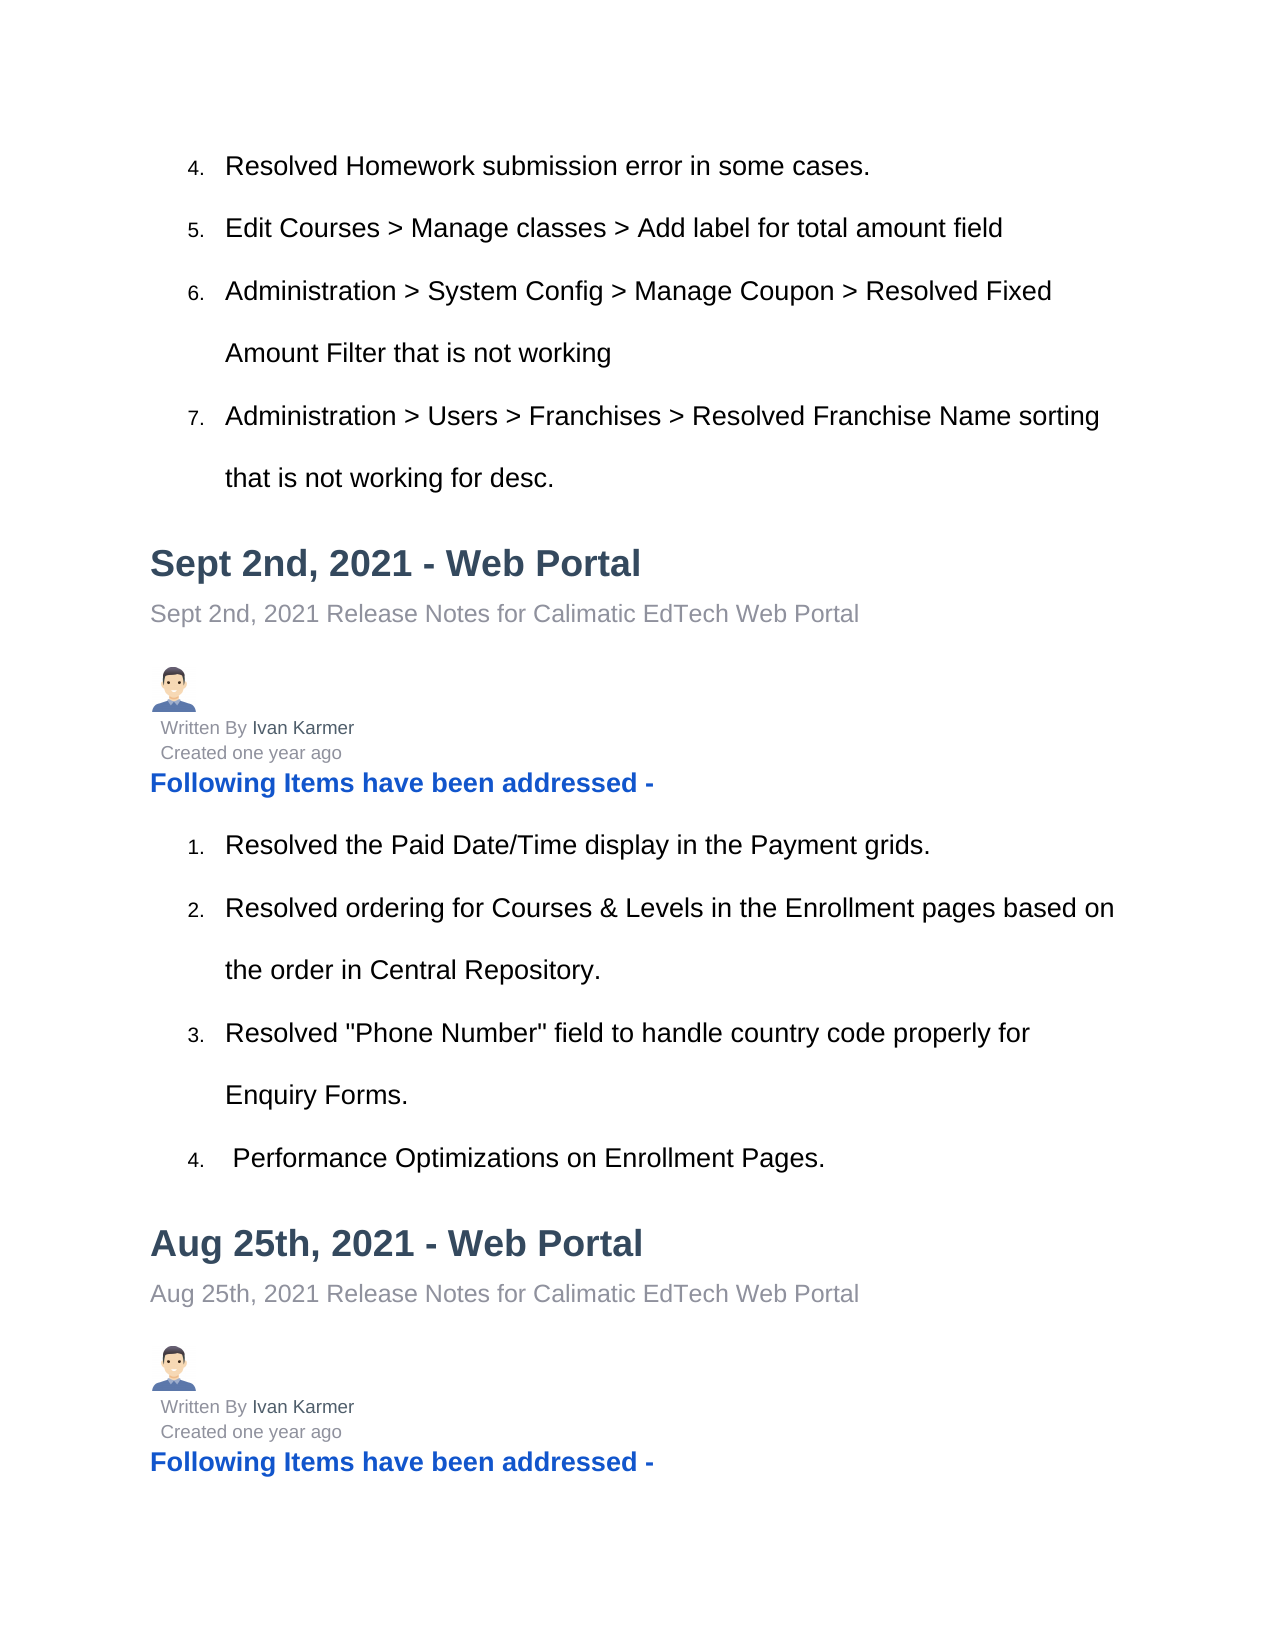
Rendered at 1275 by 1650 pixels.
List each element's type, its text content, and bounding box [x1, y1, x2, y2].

picture [152, 1346, 196, 1391]
list Resolved Homework submission error in some cases. [187, 150, 1125, 181]
text Written By Ivan Karmer [160, 717, 1125, 739]
text Following Items have been addressed - [150, 1446, 1125, 1477]
text Sept 2nd, 2021 Release Notes for Calimatic EdTech Web Portal [150, 599, 1125, 628]
subtitle Aug 25th, 2021 - Web Portal [150, 1221, 1125, 1264]
list Resolved "Phone Number" field to handle country code properly for Enquiry Forms. [187, 1017, 1125, 1110]
text Following Items have been addressed - [150, 767, 1125, 798]
list Administration > Users > Franchises > Resolved Franchise Name sorting that is not working for desc. [187, 400, 1125, 494]
text Created one year ago [160, 742, 1125, 763]
list Edit Courses > Manage classes > Add label for total amount field [187, 212, 1125, 244]
text Aug 25th, 2021 Release Notes for Calimatic EdTech Web Portal [150, 1279, 1125, 1307]
subtitle Sept 2nd, 2021 - Web Portal [150, 542, 1125, 585]
text Created one year ago [160, 1421, 1125, 1443]
picture [152, 667, 196, 712]
list Performance Optimizations on Enrollment Pages. [187, 1142, 1125, 1173]
text Written By Ivan Karmer [160, 1396, 1125, 1418]
list Resolved the Paid Date/Time display in the Payment grids. [187, 829, 1125, 860]
list Administration > System Config > Manage Coupon > Resolved Fixed Amount Filter that is not working [187, 275, 1125, 369]
list Resolved ordering for Courses & Levels in the Enrollment pages based on the order in Central Repository. [187, 892, 1125, 985]
